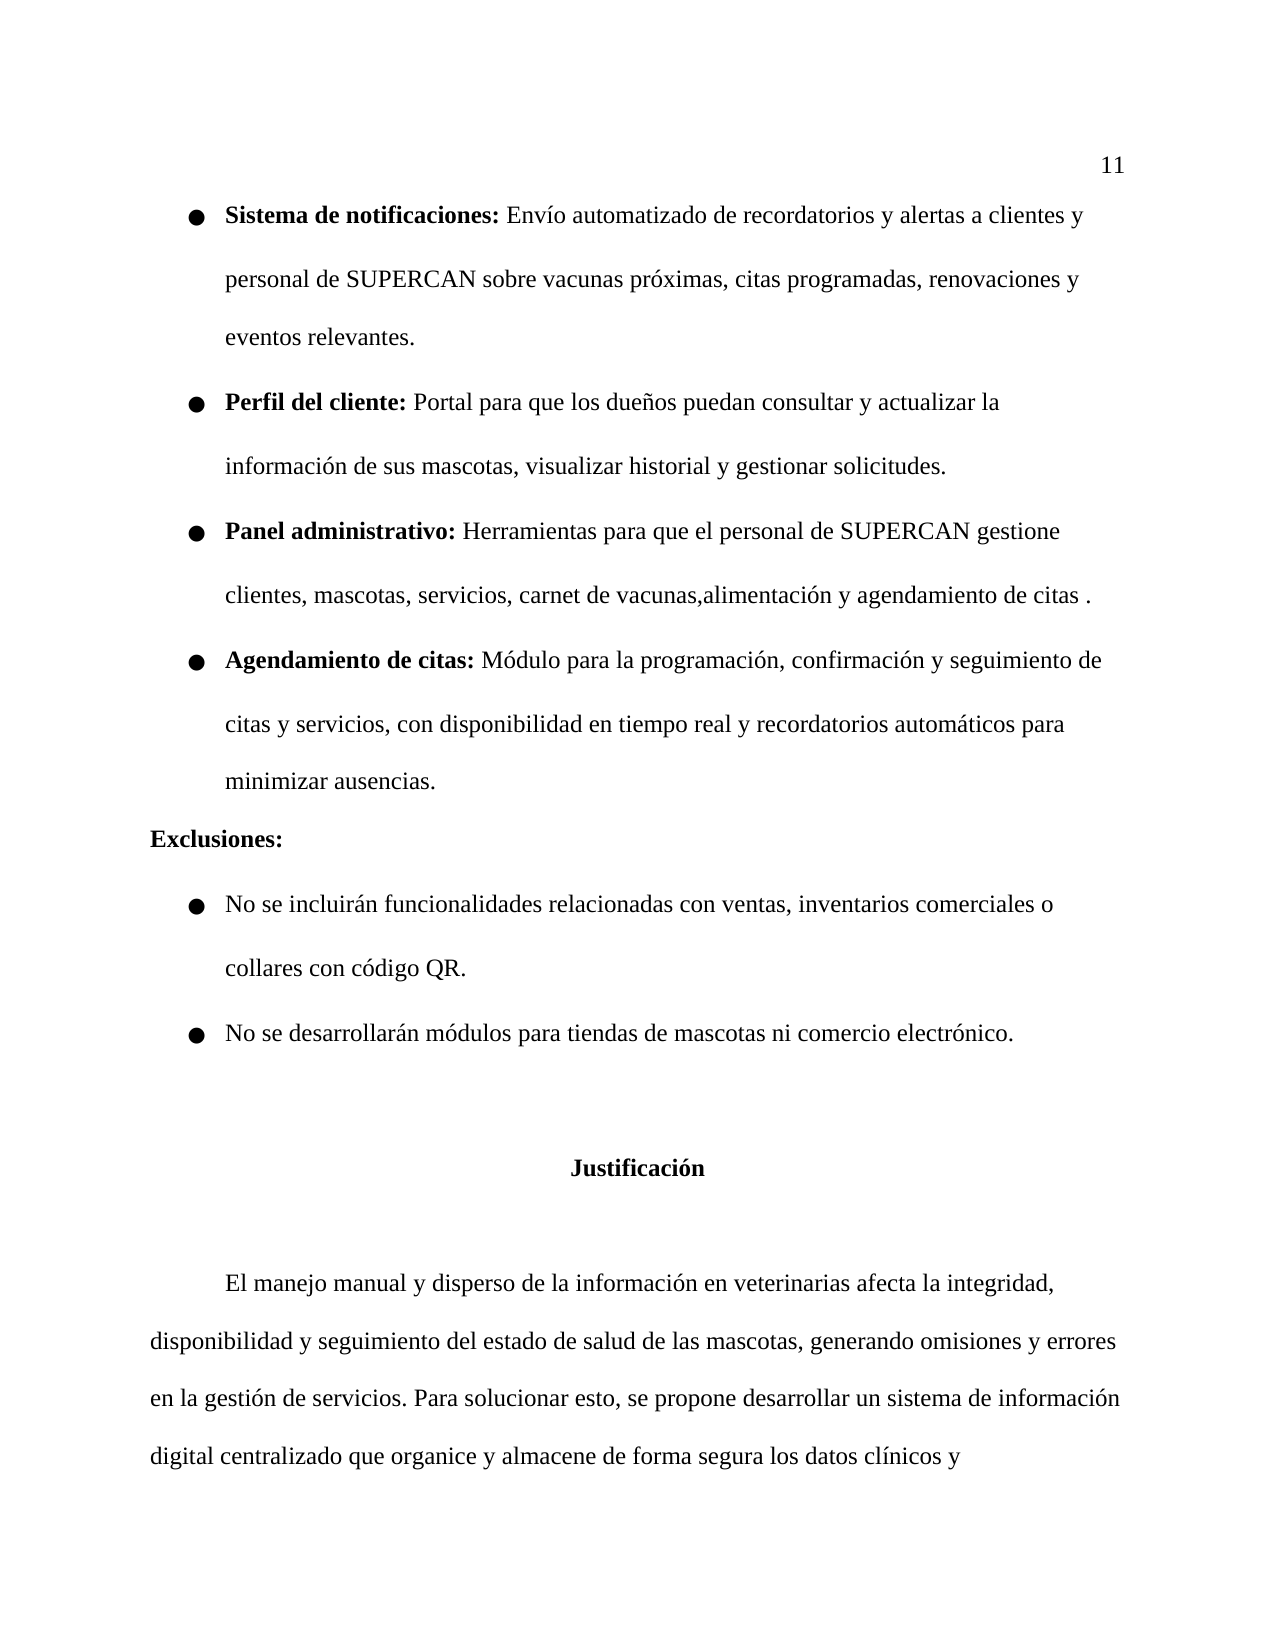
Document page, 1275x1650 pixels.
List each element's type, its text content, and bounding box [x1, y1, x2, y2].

list Panel administrativo: Herramientas para que el personal de SUPERCAN gestione clientes, mascotas, servicios, carnet de vacunas,alimentación y agendamiento de citas . [187, 508, 1125, 609]
list No se desarrollarán módulos para tiendas de mascotas ni comercio electrónico. [187, 1010, 1125, 1053]
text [150, 1268, 1125, 1469]
list Agendamiento de citas: Módulo para la programación, confirmación y seguimiento de citas y servicios, con disponibilidad en tiempo real y recordatorios automáticos para minimizar ausencias. [187, 637, 1125, 795]
list Perfil del cliente: Portal para que los dueños puedan consultar y actualizar la información de sus mascotas, visualizar historial y gestionar solicitudes. [187, 379, 1125, 480]
list No se incluirán funcionalidades relacionadas con ventas, inventarios comerciales o collares con código QR. [187, 881, 1125, 982]
text Exclusiones: [150, 824, 1125, 853]
list Sistema de notificaciones: Envío automatizado de recordatorios y alertas a clientes y personal de SUPERCAN sobre vacunas próximas, citas programadas, renovaciones y eventos relevantes. [187, 193, 1125, 351]
subtitle Justificación [150, 1153, 1125, 1182]
